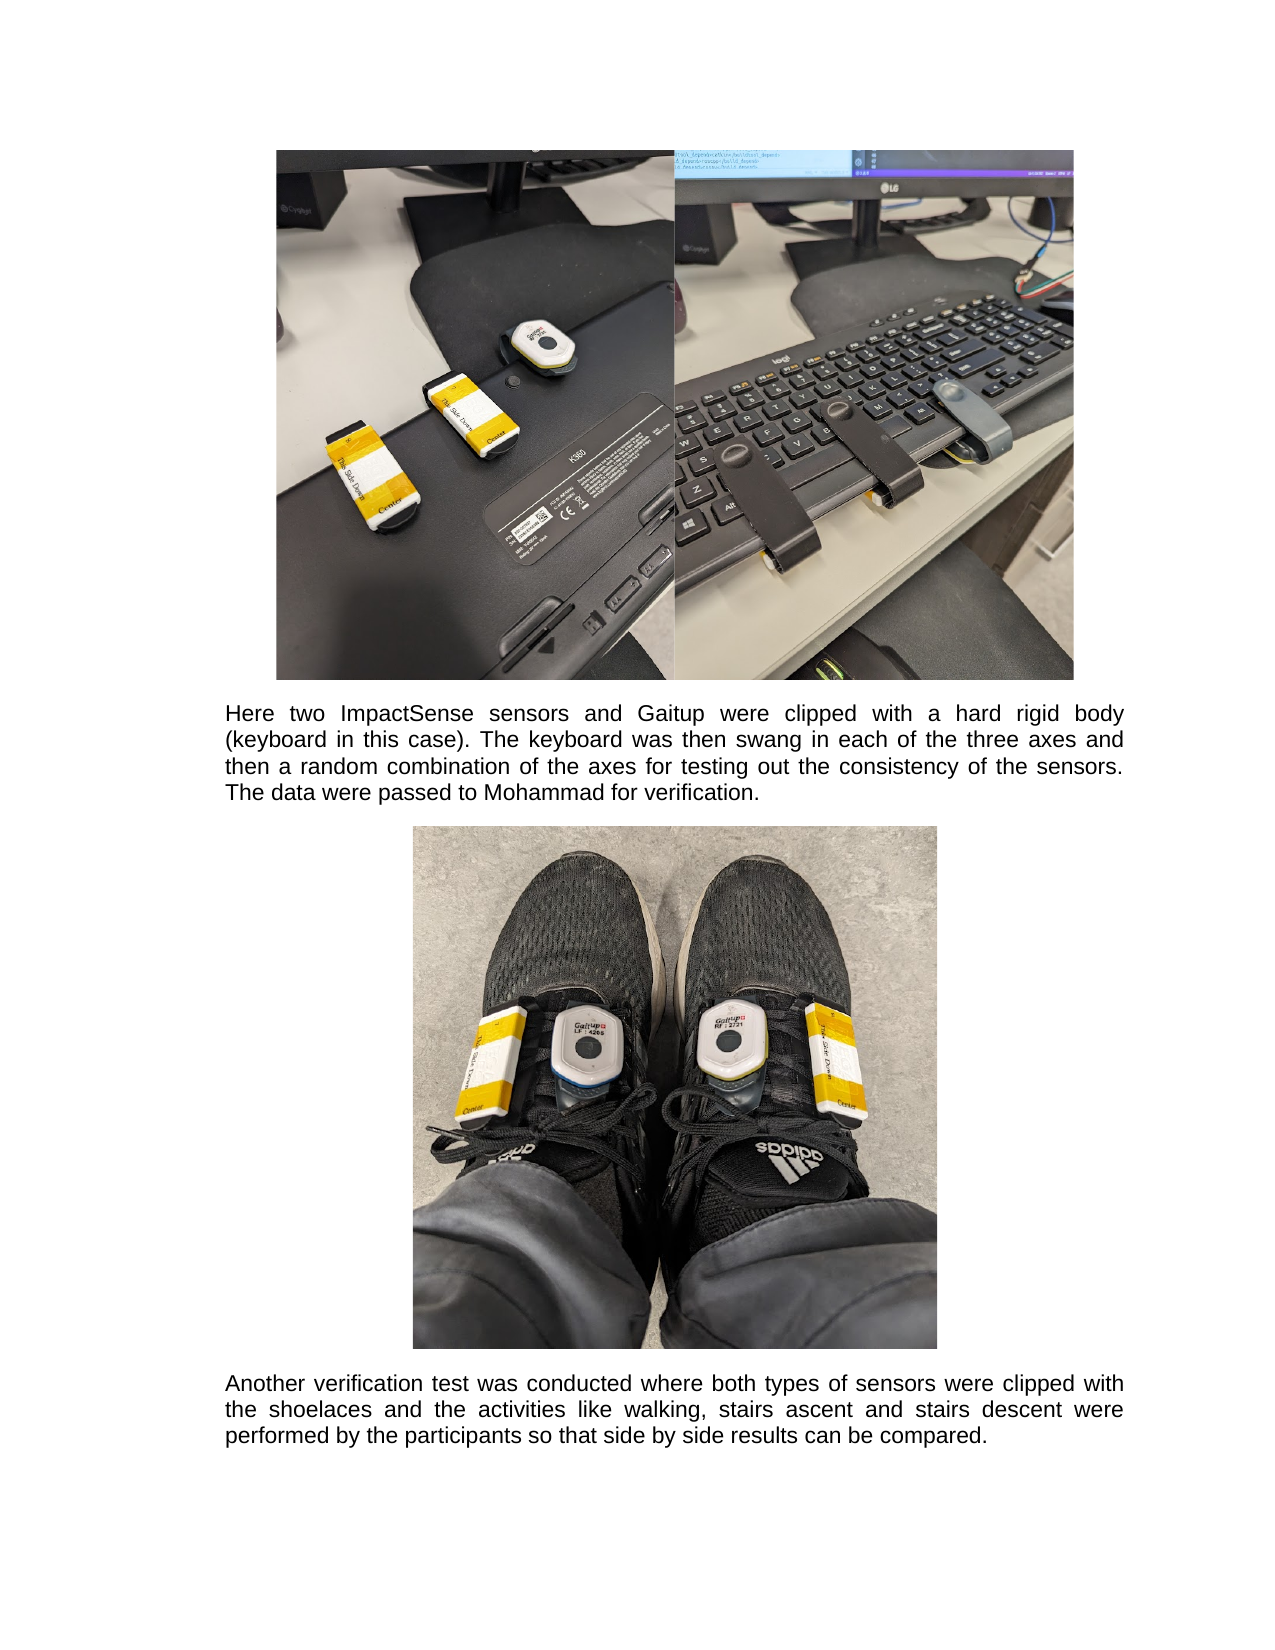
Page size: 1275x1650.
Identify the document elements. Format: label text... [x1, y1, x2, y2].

picture [276, 150, 1074, 680]
text Here two ImpactSense sensors and Gaitup were clipped with a hard rigid body (keyboard in this case). The keyboard was then swang in each of the three axes and then a random combination of the axes for testing out the consistency of the sensors. The data were passed to Mohammad for verification. [225, 700, 1125, 805]
text Another verification test was conducted where both types of sensors were clipped with the shoelaces and the activities like walking, stairs ascent and stairs descent were performed by the participants so that side by side results can be compared. [225, 1370, 1125, 1449]
picture [412, 826, 938, 1349]
